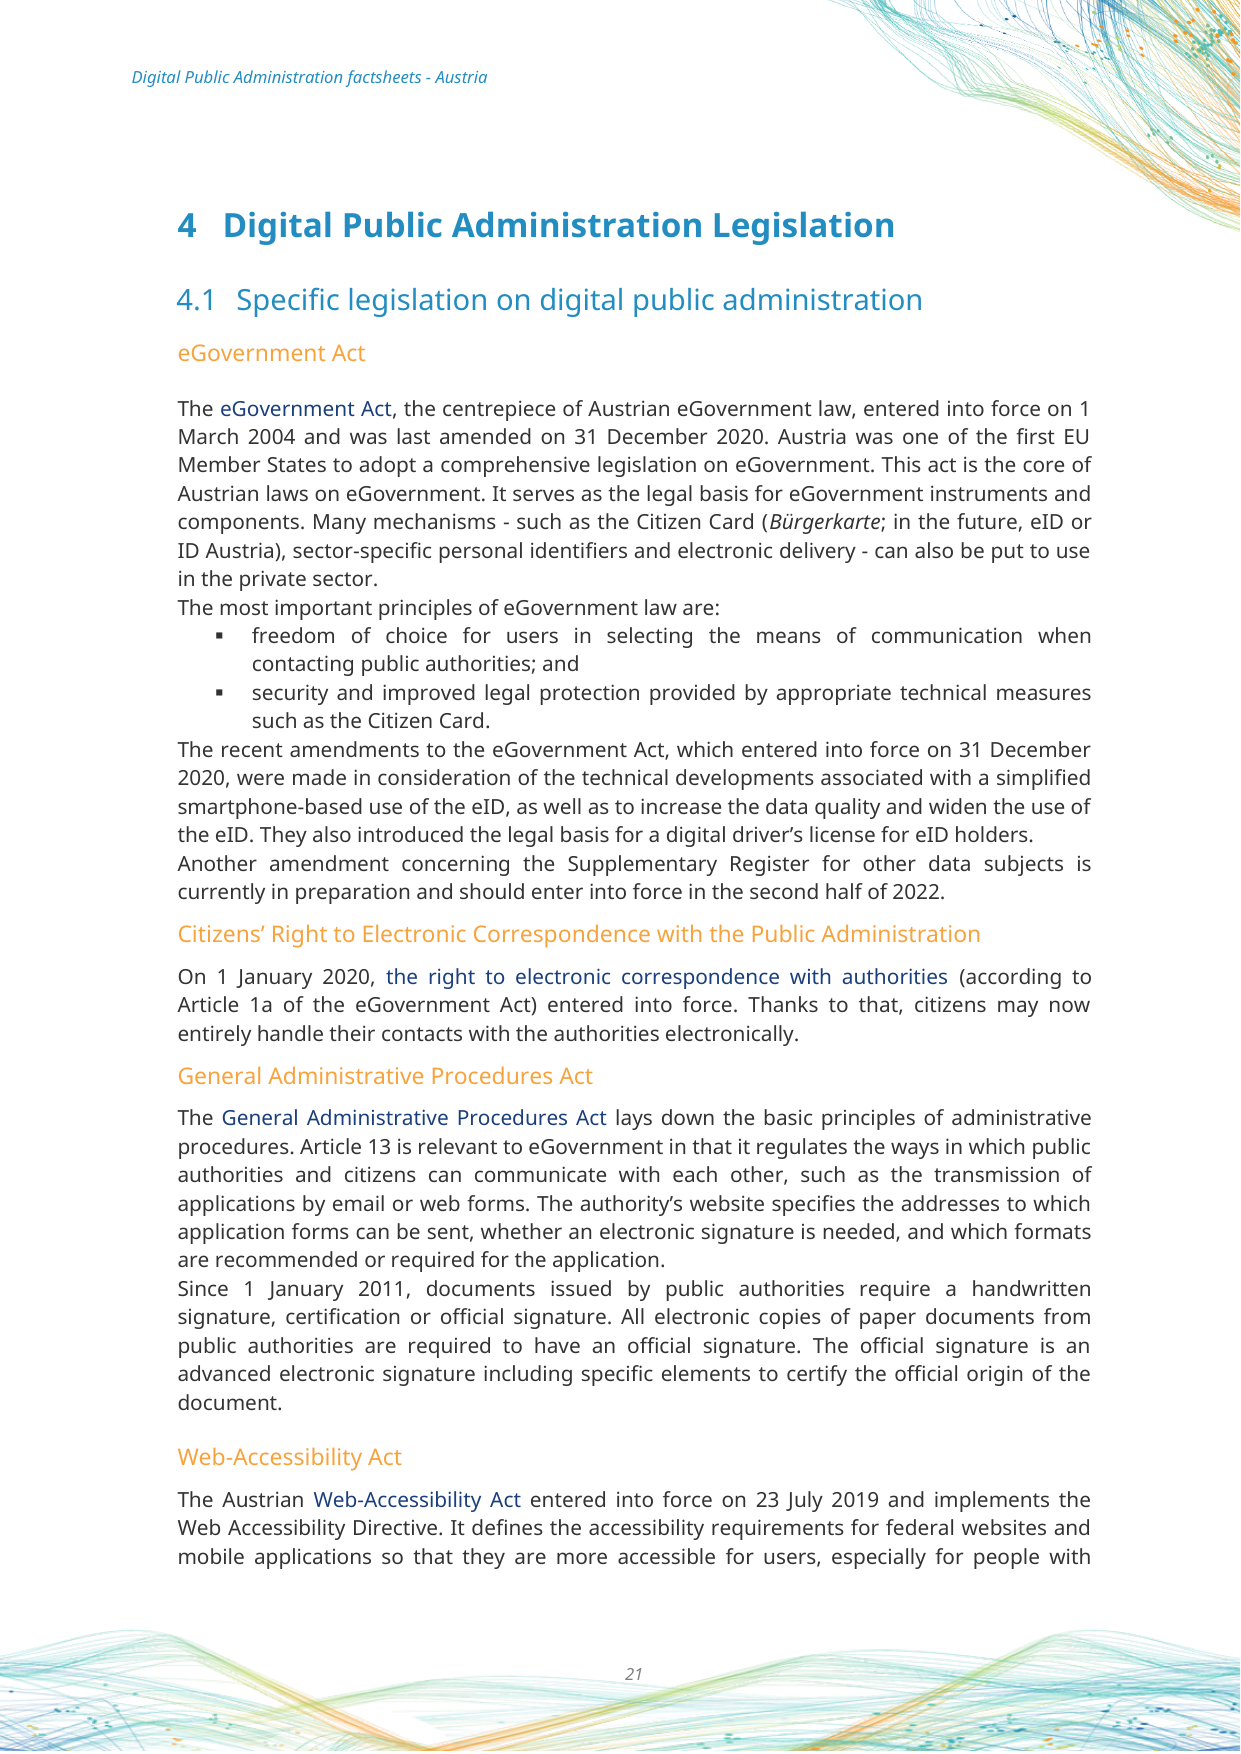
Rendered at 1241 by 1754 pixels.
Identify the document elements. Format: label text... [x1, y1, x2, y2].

text On 1 January 2020, the right to electronic correspondence with authorities (according to Article 1a of the eGovernment Act) entered into force. Thanks to that, citizens may now entirely handle their contacts with the authorities electronically. [177, 962, 1092, 1047]
subtitle Digital Public Administration Legislation [177, 202, 1092, 248]
picture [815, 0, 1241, 250]
picture [0, 1605, 1241, 1751]
subtitle Specific legislation on digital public administration [176, 279, 1092, 319]
text The General Administrative Procedures Act lays down the basic principles of administrative procedures. Article 13 is relevant to eGovernment in that it regulates the ways in which public authorities and citizens can communicate with each other, such as the transmission of applications by email or web forms. The authority’s website specifies the addresses to which application forms can be sent, whether an electronic signature is needed, and which formats are recommended or required for the application. [177, 1103, 1092, 1274]
text The eGovernment Act, the centrepiece of Austrian eGovernment law, entered into force on 1 March 2004 and was last amended on 31 December 2020. Austria was one of the first EU Member States to adopt a comprehensive legislation on eGovernment. This act is the core of Austrian laws on eGovernment. It serves as the legal basis for eGovernment instruments and components. Many mechanisms - such as the Citizen Card (Bürgerkarte; in the future, eID or ID Austria), sector-specific personal identifiers and electronic delivery - can also be put to use in the private sector. [177, 394, 1092, 593]
list security and improved legal protection provided by appropriate technical measures such as the Citizen Card. [214, 678, 1092, 735]
subtitle Web-Accessibility Act [177, 1441, 1092, 1472]
list freedom of choice for users in selecting the means of communication when contacting public authorities; and [214, 621, 1092, 678]
text The most important principles of eGovernment law are: [177, 593, 1092, 621]
subtitle General Administrative Procedures Act [177, 1059, 1092, 1091]
subtitle Citizens’ Right to Electronic Correspondence with the Public Administration [177, 918, 1092, 949]
text Another amendment concerning the Supplementary Register for other data subjects is currently in preparation and should enter into force in the second half of 2022. [177, 849, 1092, 906]
text Since 1 January 2011, documents issued by public authorities require a handwritten signature, certification or official signature. All electronic copies of paper documents from public authorities are required to have an official signature. The official signature is an advanced electronic signature including specific elements to certify the official origin of the document. [177, 1274, 1092, 1416]
text The recent amendments to the eGovernment Act, which entered into force on 31 December 2020, were made in consideration of the technical developments associated with a simplified smartphone-based use of the eID, as well as to increase the data quality and widen the use of the eID. They also introduced the legal basis for a digital driver’s license for eID holders. [177, 735, 1092, 849]
subtitle eGovernment Act [177, 337, 1092, 369]
